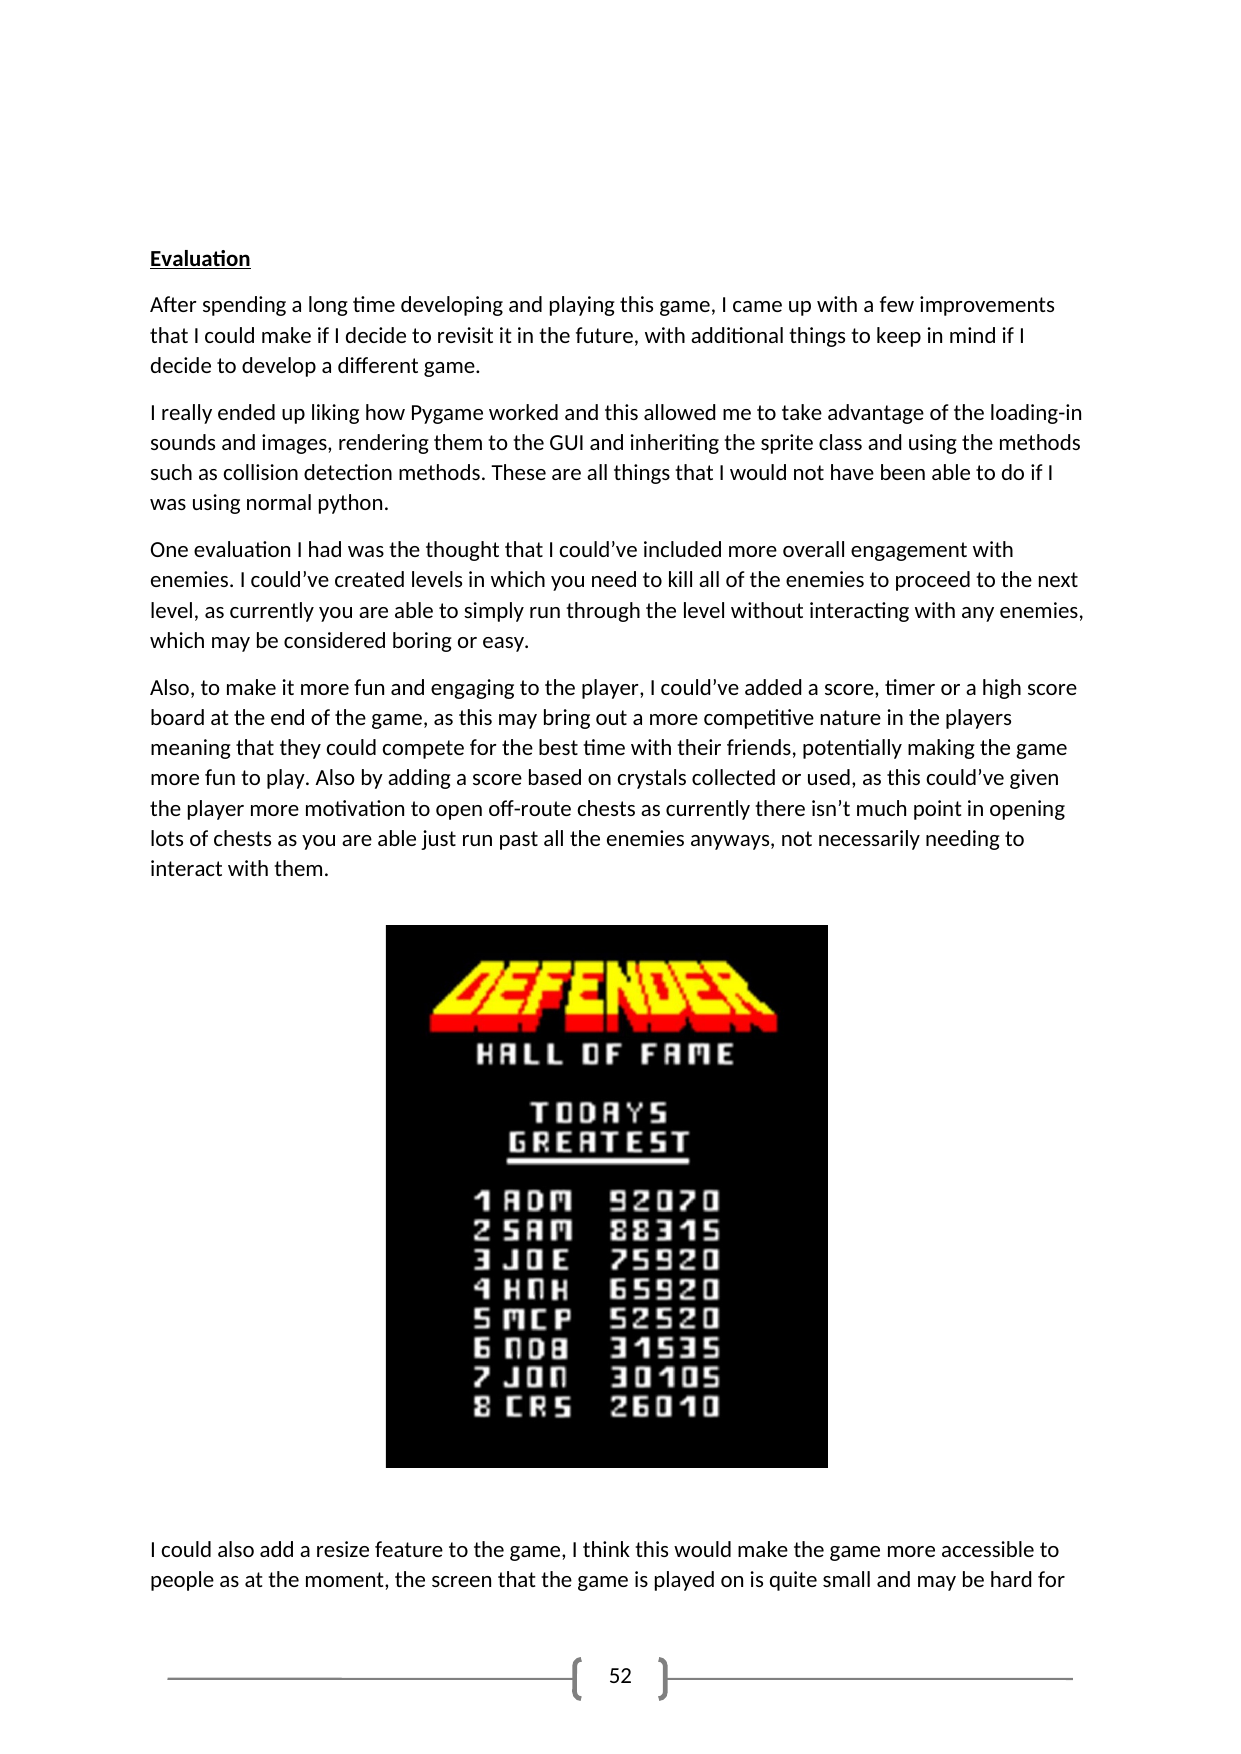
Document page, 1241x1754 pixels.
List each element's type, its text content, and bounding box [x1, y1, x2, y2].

text After spending a long time developing and playing this game, I came up with a few improvements that I could make if I decide to revisit it in the future, with additional things to keep in mind if I decide to develop a different game. [150, 291, 1090, 379]
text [150, 1535, 1090, 1593]
text I really ended up liking how Pygame worked and this allowed me to take advantage of the loading-in sounds and images, rendering them to the GUI and inheriting the sprite class and using the methods such as collision detection methods. These are all things that I would not have been able to do if I was using normal python. [150, 398, 1090, 517]
picture [385, 925, 828, 1468]
text Evaluation [150, 244, 1090, 272]
text One evaluation I had was the thought that I could’ve included more overall engagement with enemies. I could’ve created levels in which you need to kill all of the enemies to proceed to the next level, as currently you are able to simply run through the level without interacting with any enemies, which may be considered boring or easy. [150, 535, 1090, 654]
text Also, to make it more fun and engaging to the player, I could’ve added a score, timer or a high score board at the end of the game, as this may bring out a more competitive nature in the players meaning that they could compete for the best time with their friends, potentially making the game more fun to play. Also by adding a score based on crystals collected or used, as this could’ve given the player more motivation to open off-route chests as currently there isn’t much point in opening lots of chests as you are able just run past all the enemies anyways, not necessarily needing to interact with them. [150, 673, 1090, 882]
